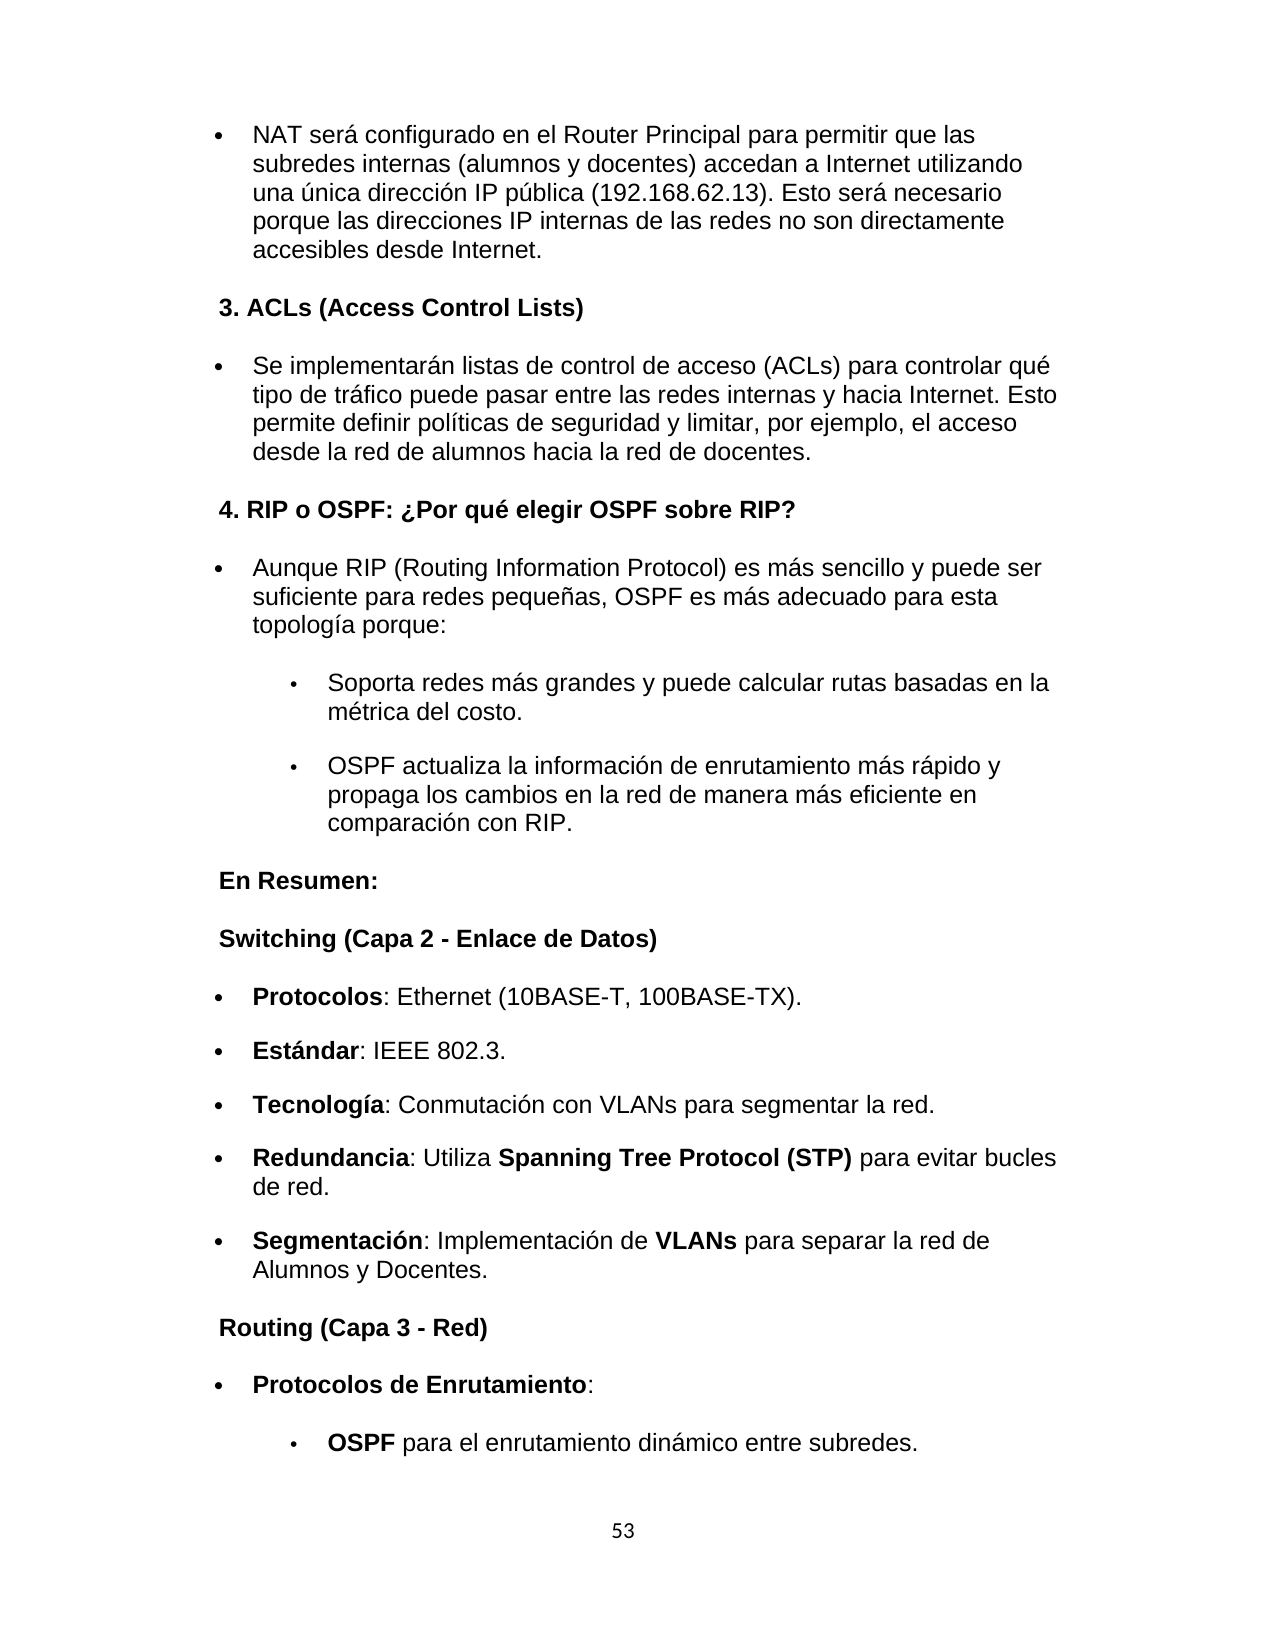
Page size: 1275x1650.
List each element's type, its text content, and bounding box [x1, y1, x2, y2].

text 3. ACLs (Access Control Lists) [219, 293, 1068, 322]
list Tecnología: Conmutación con VLANs para segmentar la red. [215, 1090, 1068, 1118]
text 4. RIP o OSPF: ¿Por qué elegir OSPF sobre RIP? [219, 495, 1068, 524]
text En Resumen: [219, 866, 1068, 895]
list Protocolos de Enrutamiento: [215, 1371, 1068, 1399]
text Switching (Capa 2 - Enlace de Datos) [219, 924, 1068, 953]
list Soporta redes más grandes y puede calcular rutas basadas en la métrica del costo. [290, 668, 1068, 726]
list OSPF para el enrutamiento dinámico entre subredes. [290, 1428, 1068, 1457]
list OSPF actualiza la información de enrutamiento más rápido y propaga los cambios en la red de manera más eficiente en comparación con RIP. [290, 751, 1068, 837]
list Se implementarán listas de control de acceso (ACLs) para controlar qué tipo de tráfico puede pasar entre las redes internas y hacia Internet. Esto permite definir políticas de seguridad y limitar, por ejemplo, el acceso desde la red de alumnos hacia la red de docentes. [215, 351, 1068, 466]
list Segmentación: Implementación de VLANs para separar la red de Alumnos y Docentes. [215, 1226, 1068, 1283]
list Estándar: IEEE 802.3. [215, 1036, 1068, 1065]
list Redundancia: Utiliza Spanning Tree Protocol (STP) para evitar bucles de red. [215, 1143, 1068, 1201]
list Aunque RIP (Routing Information Protocol) es más sencillo y puede ser suficiente para redes pequeñas, OSPF es más adecuado para esta topología porque: [215, 553, 1068, 639]
list Protocolos: Ethernet (10BASE-T, 100BASE-TX). [215, 982, 1068, 1011]
text Routing (Capa 3 - Red) [219, 1313, 1068, 1341]
list NAT será configurado en el Router Principal para permitir que las subredes internas (alumnos y docentes) accedan a Internet utilizando una única dirección IP pública (192.168.62.13). Esto será necesario porque las direcciones IP internas de las redes no son directamente accesibles desde Internet. [215, 120, 1068, 264]
